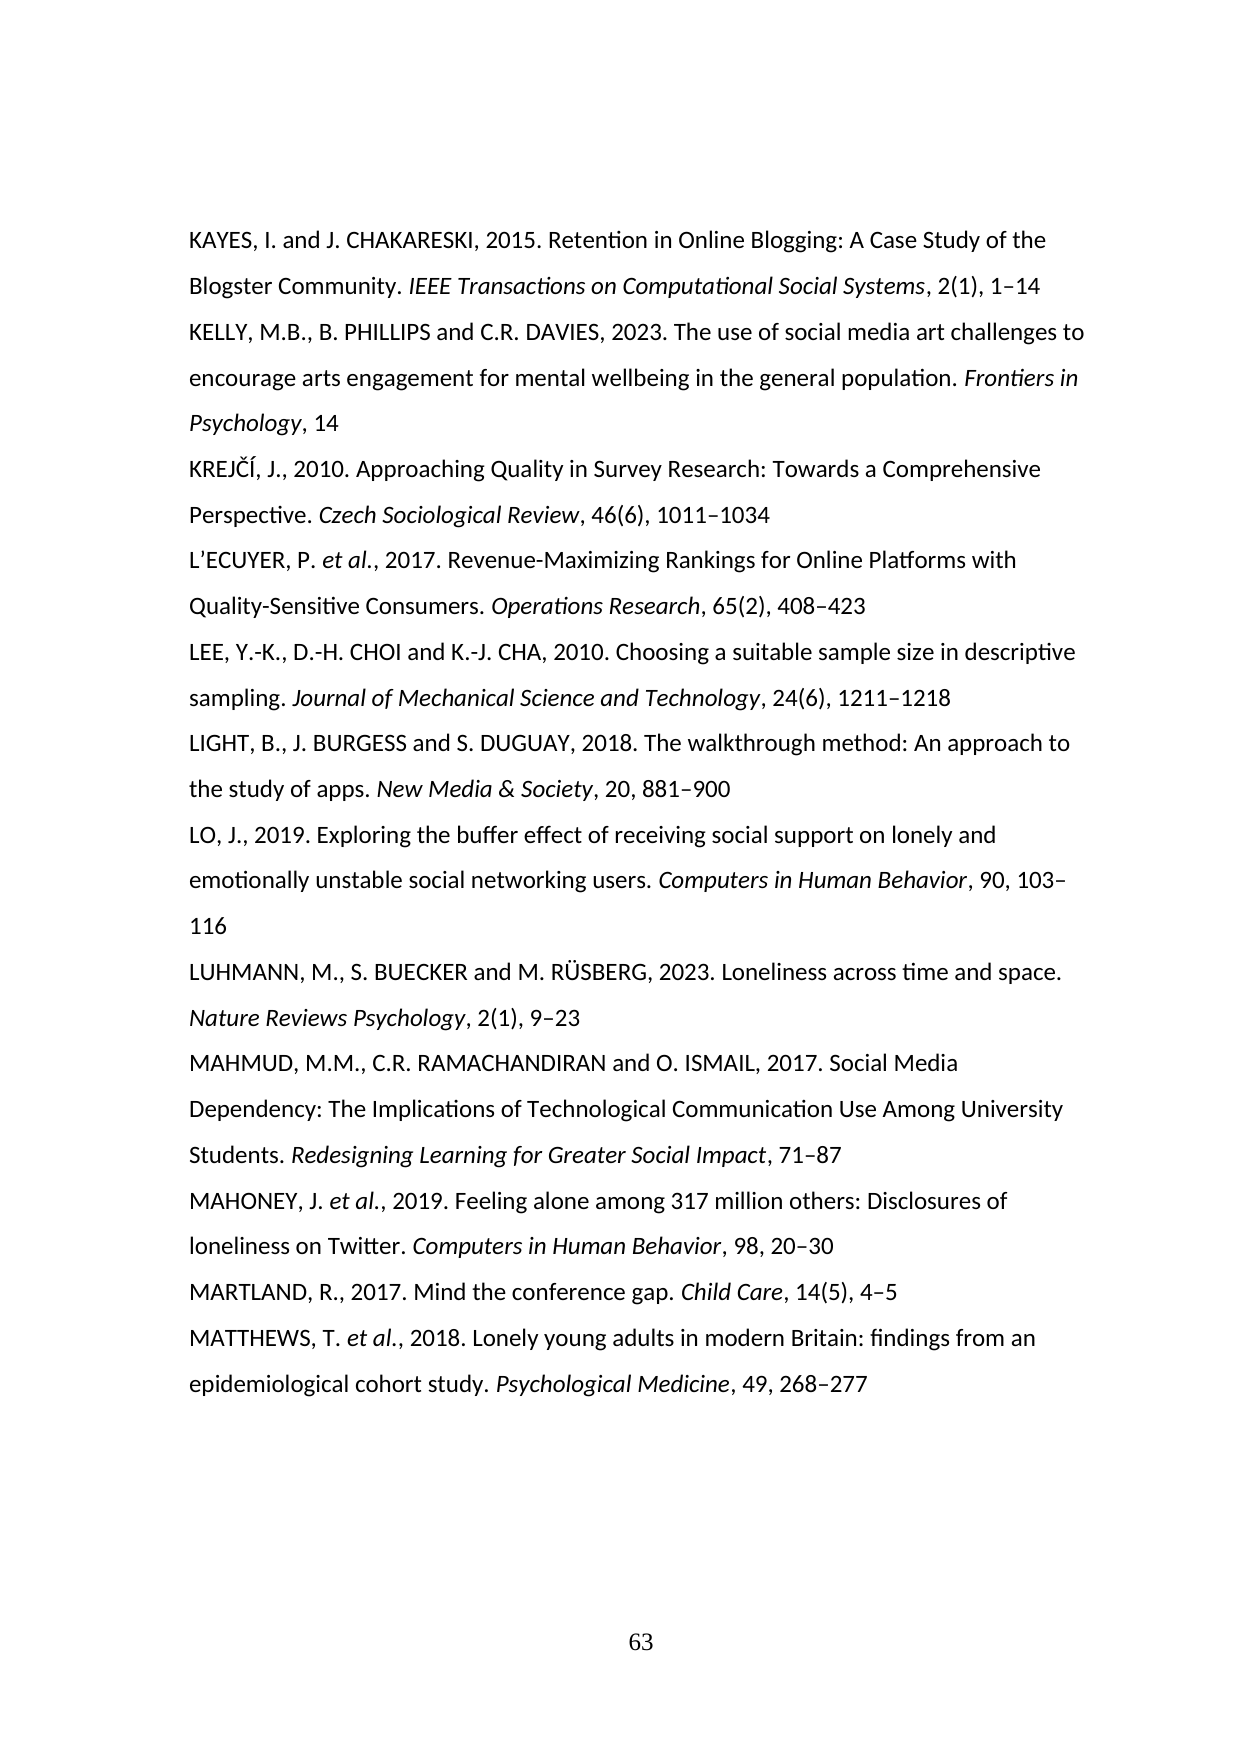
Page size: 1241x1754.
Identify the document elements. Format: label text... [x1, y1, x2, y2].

text MATTHEWS, T. et al., 2018. Lonely young adults in modern Britain: findings from an epidemiological cohort study. Psychological Medicine, 49, 268–277 [189, 1322, 1092, 1398]
text KELLY, M.B., B. PHILLIPS and C.R. DAVIES, 2023. The use of social media art challenges to encourage arts engagement for mental wellbeing in the general population. Frontiers in Psychology, 14 [189, 316, 1092, 438]
text MARTLAND, R., 2017. Mind the conference gap. Child Care, 14(5), 4–5 [189, 1276, 1092, 1307]
text LIGHT, B., J. BURGESS and S. DUGUAY, 2018. The walkthrough method: An approach to the study of apps. New Media & Society, 20, 881–900 [189, 727, 1092, 804]
text L’ECUYER, P. et al., 2017. Revenue-Maximizing Rankings for Online Platforms with Quality-Sensitive Consumers. Operations Research, 65(2), 408–423 [189, 544, 1092, 621]
text MAHONEY, J. et al., 2019. Feeling alone among 317 million others: Disclosures of loneliness on Twitter. Computers in Human Behavior, 98, 20–30 [189, 1185, 1092, 1261]
text LEE, Y.-K., D.-H. CHOI and K.-J. CHA, 2010. Choosing a suitable sample size in descriptive sampling. Journal of Mechanical Science and Technology, 24(6), 1211–1218 [189, 636, 1092, 712]
text MAHMUD, M.M., C.R. RAMACHANDIRAN and O. ISMAIL, 2017. Social Media Dependency: The Implications of Technological Communication Use Among University Students. Redesigning Learning for Greater Social Impact, 71–87 [189, 1048, 1092, 1169]
text KREJČÍ, J., 2010. Approaching Quality in Survey Research: Towards a Comprehensive Perspective. Czech Sociological Review, 46(6), 1011–1034 [189, 453, 1092, 529]
text LUHMANN, M., S. BUECKER and M. RÜSBERG, 2023. Loneliness across time and space. Nature Reviews Psychology, 2(1), 9–23 [189, 956, 1092, 1032]
text KAYES, I. and J. CHAKARESKI, 2015. Retention in Online Blogging: A Case Study of the Blogster Community. IEEE Transactions on Computational Social Systems, 2(1), 1–14 [189, 224, 1092, 301]
text LO, J., 2019. Exploring the buffer effect of receiving social support on lonely and emotionally unstable social networking users. Computers in Human Behavior, 90, 103–116 [189, 819, 1092, 941]
